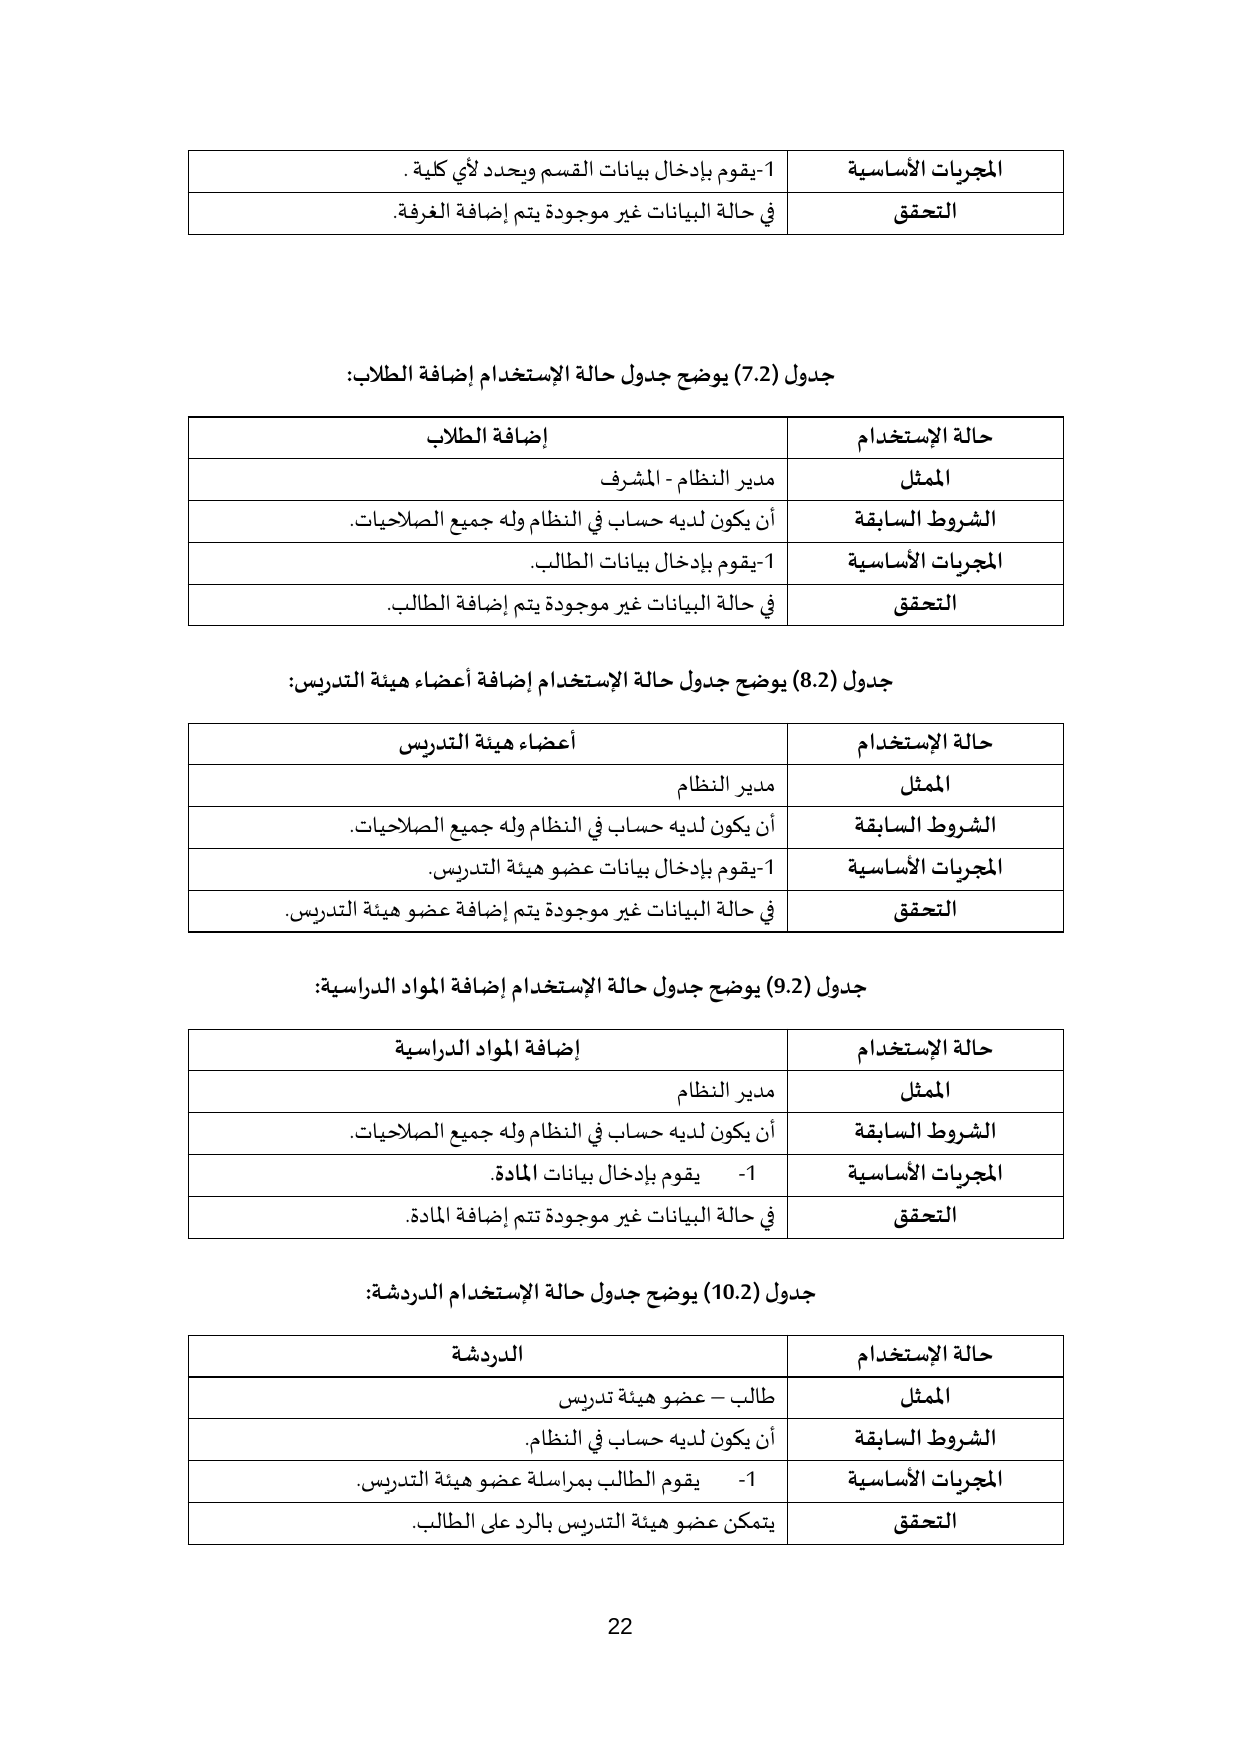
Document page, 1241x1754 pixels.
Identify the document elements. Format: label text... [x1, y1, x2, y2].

table_header حالة الإستخدام [788, 418, 1063, 458]
table_cell المجريات الأساسية [788, 151, 1063, 192]
table_cell في حالة البيانات غير موجودة تتم إضافة المادة. [189, 1197, 787, 1237]
table_cell الشروط السابقة [788, 807, 1063, 848]
table_cell مدير النظام - المشرف [189, 459, 787, 500]
table_cell الشروط السابقة [788, 1113, 1063, 1154]
table_cell 1-يقوم بإدخال بيانات عضو هيئة التدريس. [189, 849, 787, 889]
table_cell مدير النظام [189, 1071, 787, 1112]
table_cell يتمكن عضو هيئة التدريس بالرد على الطالب. [189, 1503, 787, 1543]
table_cell المجريات الأساسية [788, 543, 1063, 583]
table_header حالة الإستخدام [788, 1336, 1063, 1376]
text جدول (10.2) يوضح جدول حالة الإستخدام الدردشة: [187, 1274, 995, 1315]
table_header إضافة الطلاب [189, 418, 787, 458]
text جدول (9.2) يوضح جدول حالة الإستخدام إضافة المواد الدراسية: [187, 968, 995, 1009]
table_cell في حالة البيانات غير موجودة يتم إضافة عضو هيئة التدريس. [189, 891, 787, 931]
table_header أعضاء هيئة التدريس [189, 724, 787, 764]
table_header الدردشة [189, 1336, 787, 1376]
table_cell الممثل [788, 1378, 1063, 1418]
table_cell المجريات الأساسية [788, 1461, 1063, 1502]
table_cell مدير النظام [189, 765, 787, 806]
table_cell الشروط السابقة [788, 501, 1063, 542]
table_header حالة الإستخدام [788, 724, 1063, 764]
table_cell التحقق [788, 585, 1063, 625]
text جدول (7.2) يوضح جدول حالة الإستخدام إضافة الطلاب: [187, 356, 995, 397]
table_cell يقوم بإدخال بيانات المادة. [189, 1155, 787, 1196]
table_header إضافة المواد الدراسية [189, 1030, 787, 1070]
table_cell 1-يقوم بإدخال بيانات القسم ويحدد لأي كلية . [189, 151, 787, 192]
table_cell 1-يقوم بإدخال بيانات الطالب. [189, 543, 787, 583]
table_cell التحقق [788, 1503, 1063, 1543]
table_cell التحقق [788, 1197, 1063, 1237]
table_cell التحقق [788, 891, 1063, 931]
table_cell يقوم الطالب بمراسلة عضو هيئة التدريس. [189, 1461, 787, 1502]
table_cell أن يكون لديه حساب في النظام وله جميع الصلاحيات. [189, 501, 787, 542]
table_cell المجريات الأساسية [788, 1155, 1063, 1196]
table_cell في حالة البيانات غير موجودة يتم إضافة الغرفة. [189, 193, 787, 233]
table_cell المجريات الأساسية [788, 849, 1063, 889]
table_cell أن يكون لديه حساب في النظام وله جميع الصلاحيات. [189, 1113, 787, 1154]
table_cell في حالة البيانات غير موجودة يتم إضافة الطالب. [189, 585, 787, 625]
table_cell طالب – عضو هيئة تدريس [189, 1378, 787, 1418]
table_cell الممثل [788, 459, 1063, 500]
table_cell الشروط السابقة [788, 1419, 1063, 1460]
table_cell الممثل [788, 765, 1063, 806]
table_cell أن يكون لديه حساب في النظام. [189, 1419, 787, 1460]
table_cell أن يكون لديه حساب في النظام وله جميع الصلاحيات. [189, 807, 787, 848]
table_cell الممثل [788, 1071, 1063, 1112]
table_header حالة الإستخدام [788, 1030, 1063, 1070]
table_cell التحقق [788, 193, 1063, 233]
text جدول (8.2) يوضح جدول حالة الإستخدام إضافة أعضاء هيئة التدريس: [187, 662, 995, 703]
